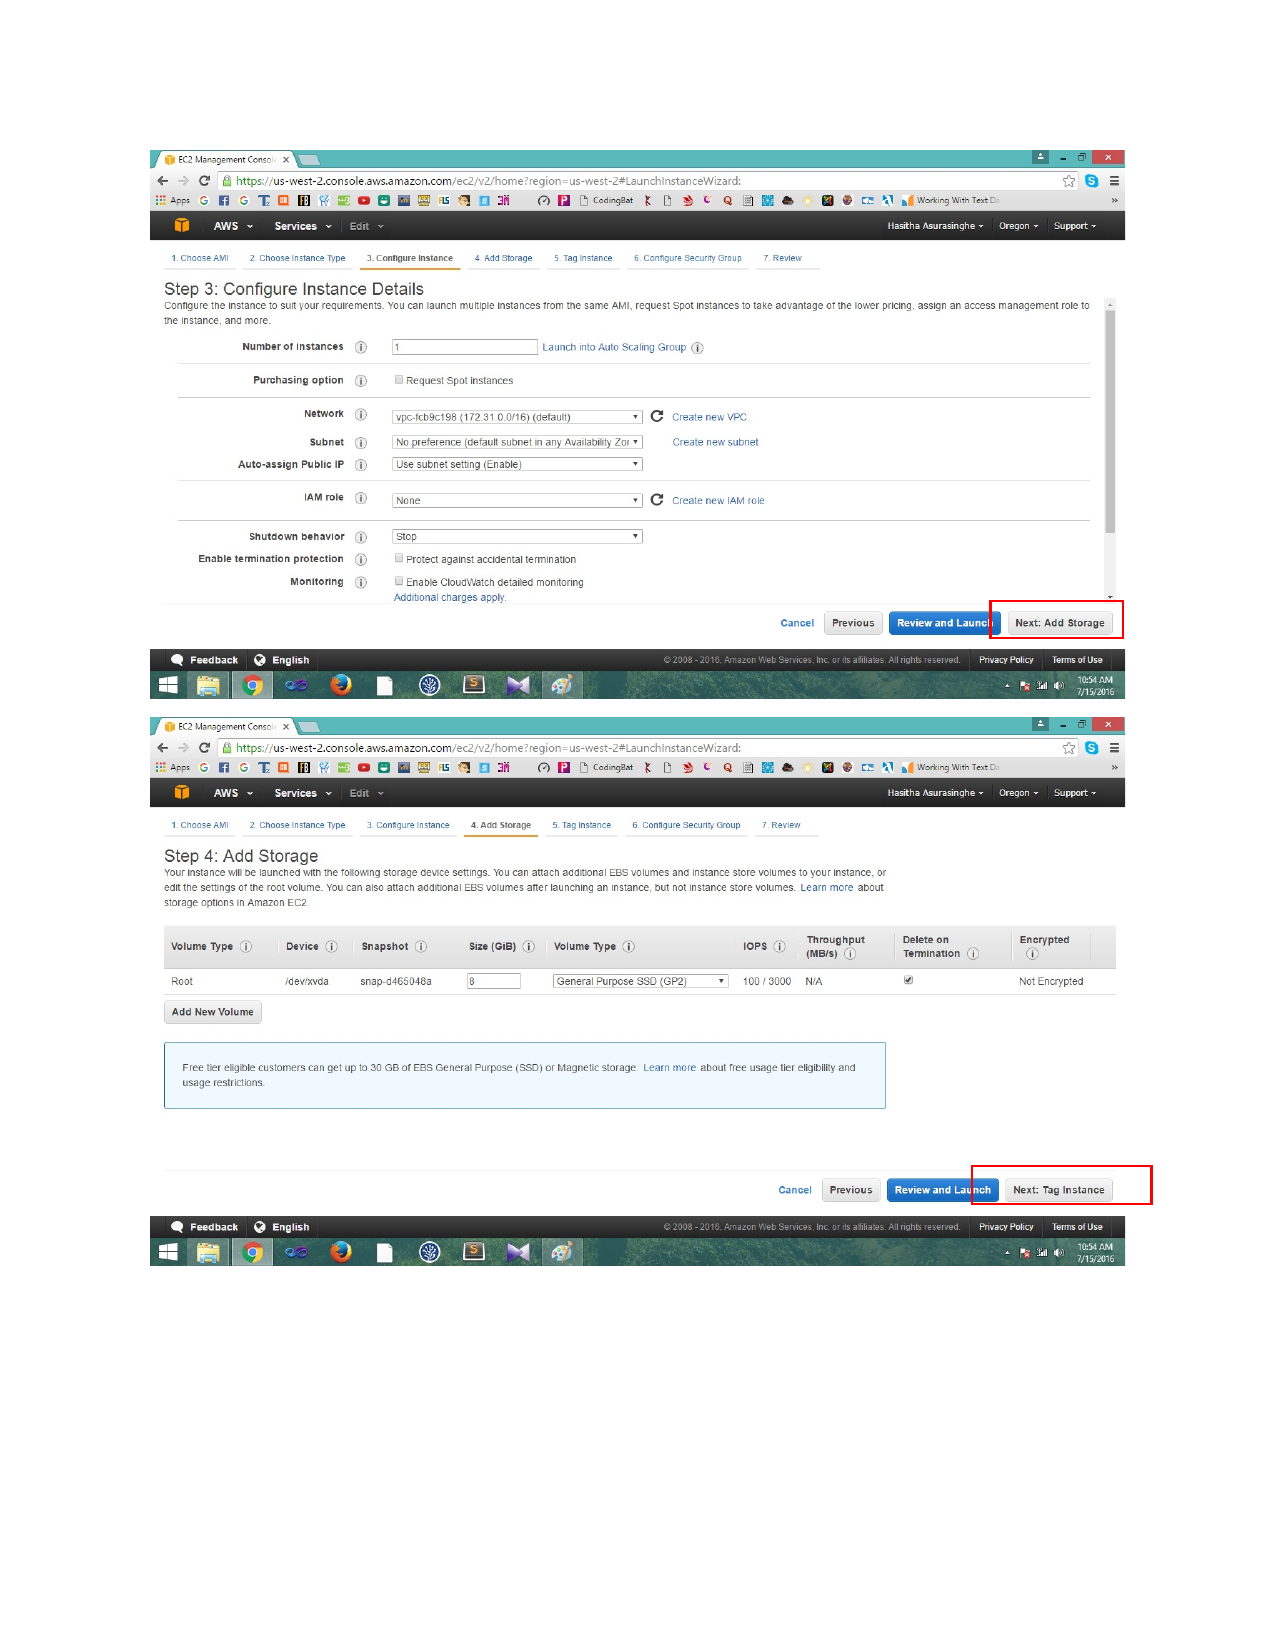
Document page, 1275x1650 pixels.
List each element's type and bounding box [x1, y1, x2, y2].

picture [150, 717, 1125, 1266]
picture [150, 150, 1125, 699]
picture [973, 1167, 1125, 1203]
